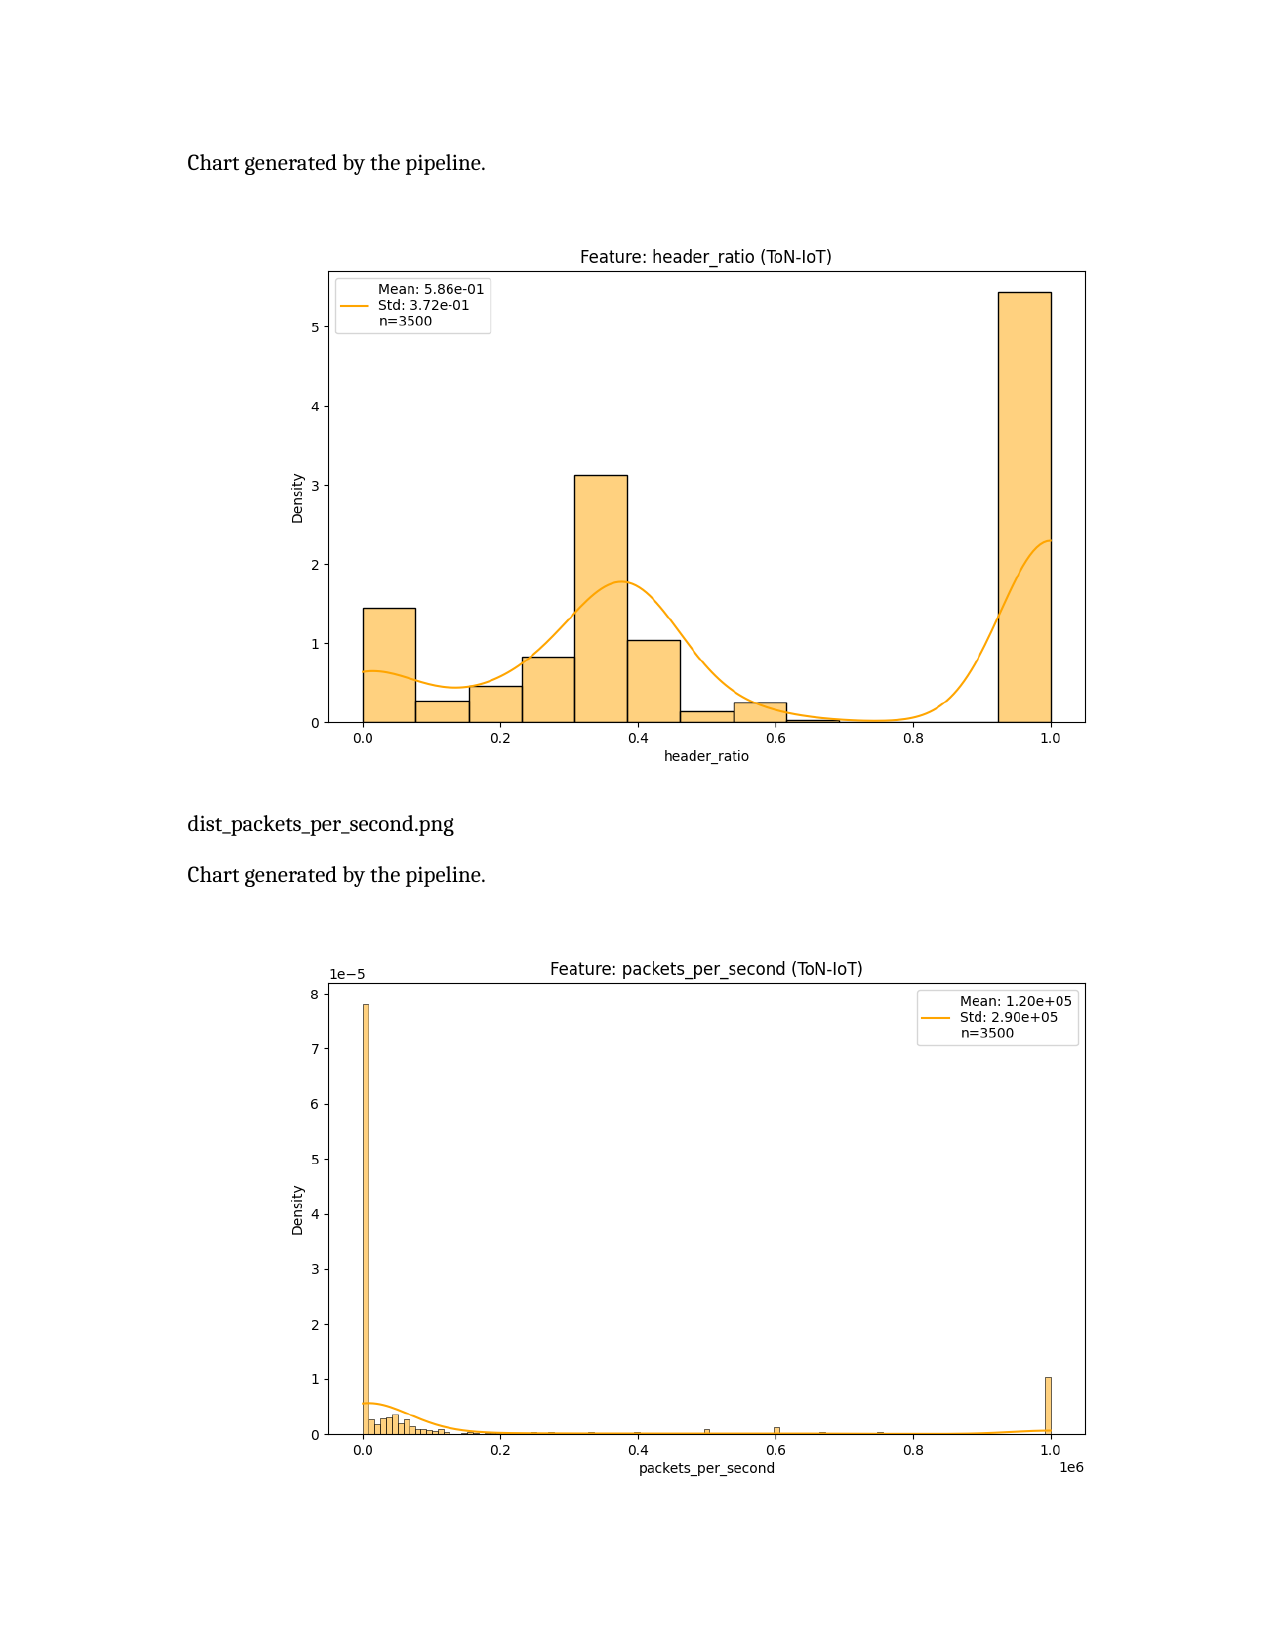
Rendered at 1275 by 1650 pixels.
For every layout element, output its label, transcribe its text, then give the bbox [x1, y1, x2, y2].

picture [206, 912, 1182, 1498]
text dist_packets_per_second.png [187, 811, 1087, 837]
text Chart generated by the pipeline. [187, 862, 1087, 888]
text Chart generated by the pipeline. [187, 150, 1087, 176]
picture [206, 201, 1182, 786]
